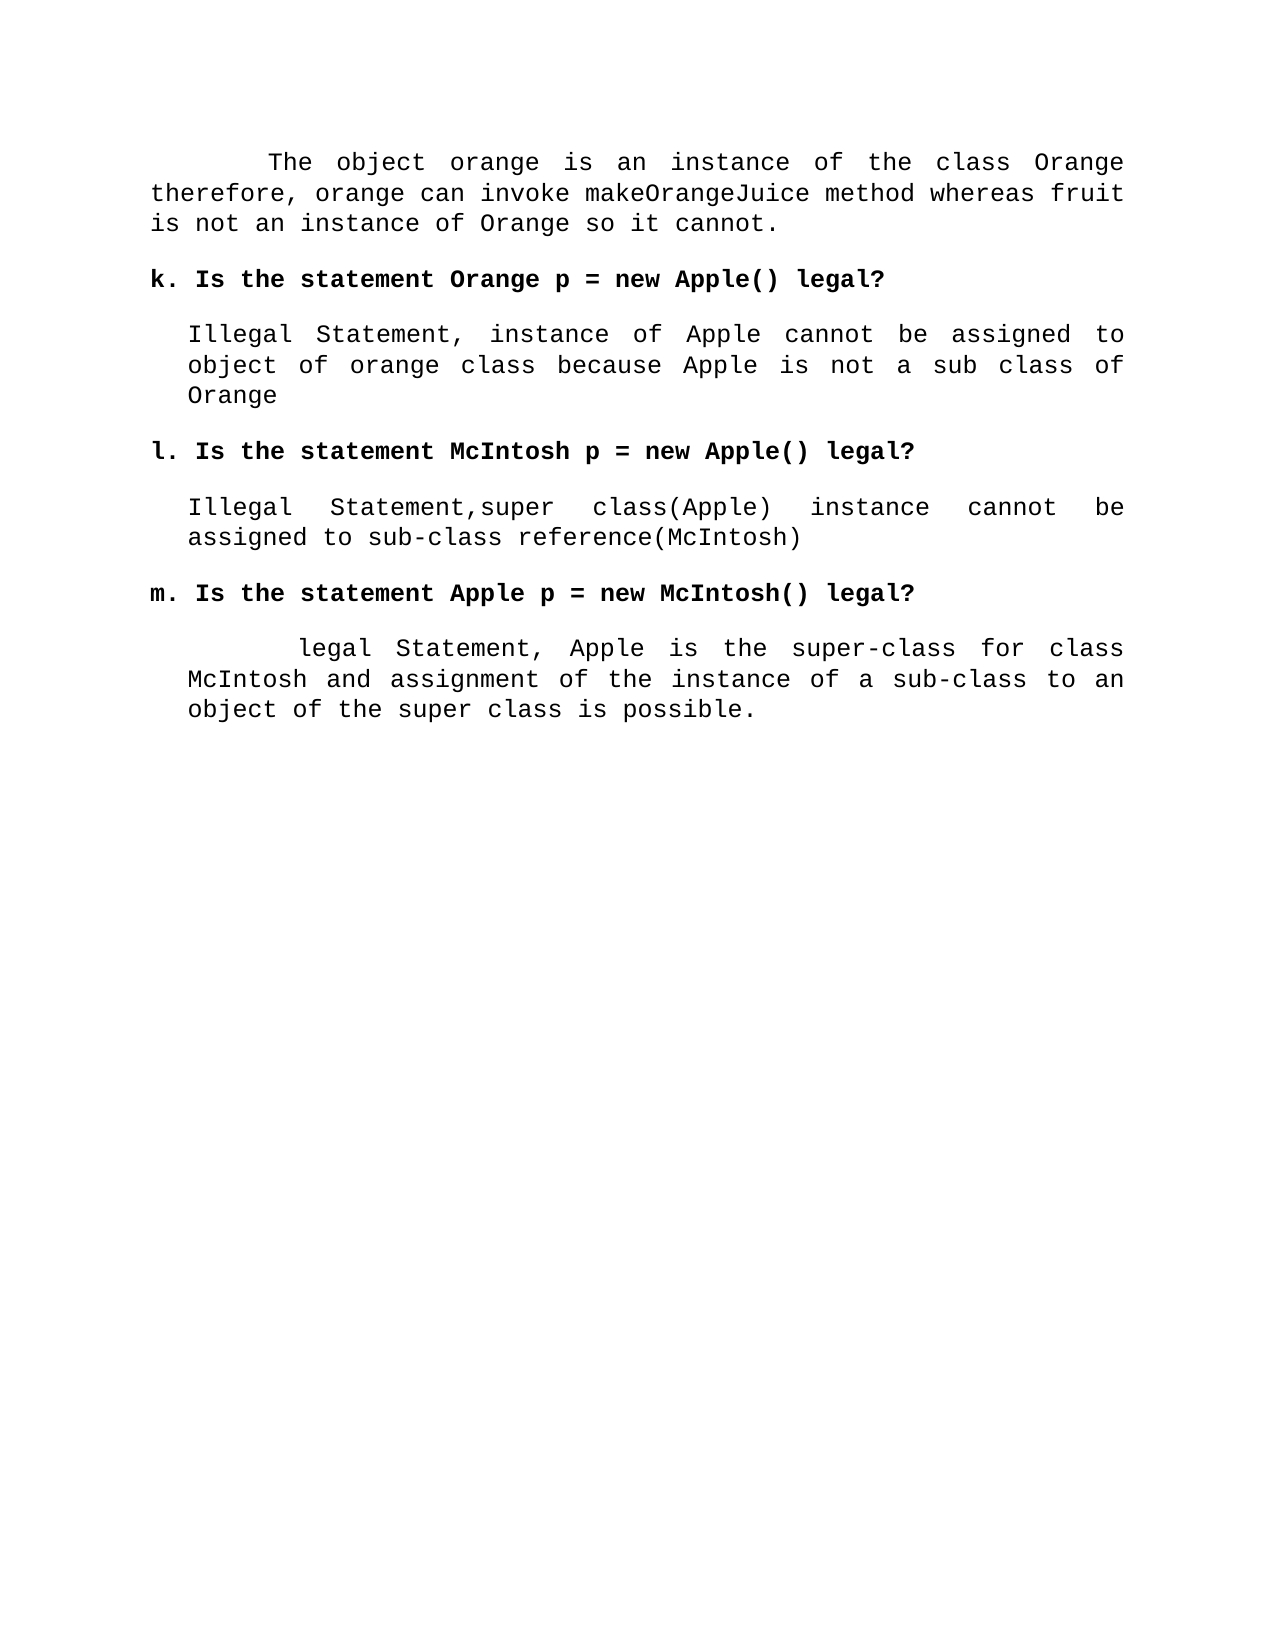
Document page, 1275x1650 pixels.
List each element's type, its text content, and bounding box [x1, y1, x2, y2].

text l. Is the statement McIntosh p = new Apple() legal? [150, 439, 1125, 467]
text The object orange is an instance of the class Orange therefore, orange can invoke makeOrangeJuice method whereas fruit is not an instance of Orange so it cannot. [150, 150, 1125, 239]
list legal Statement, Apple is the super-class for class McIntosh and assignment of the instance of a sub-class to an object of the super class is possible. [187, 636, 1125, 725]
text m. Is the statement Apple p = new McIntosh() legal? [150, 580, 1125, 608]
text k. Is the statement Orange p = new Apple() legal? [150, 267, 1125, 295]
text Illegal Statement,super class(Apple) instance cannot be assigned to sub-class reference(McIntosh) [187, 494, 1125, 553]
text Illegal Statement, instance of Apple cannot be assigned to object of orange class because Apple is not a sub class of Orange [187, 322, 1125, 411]
